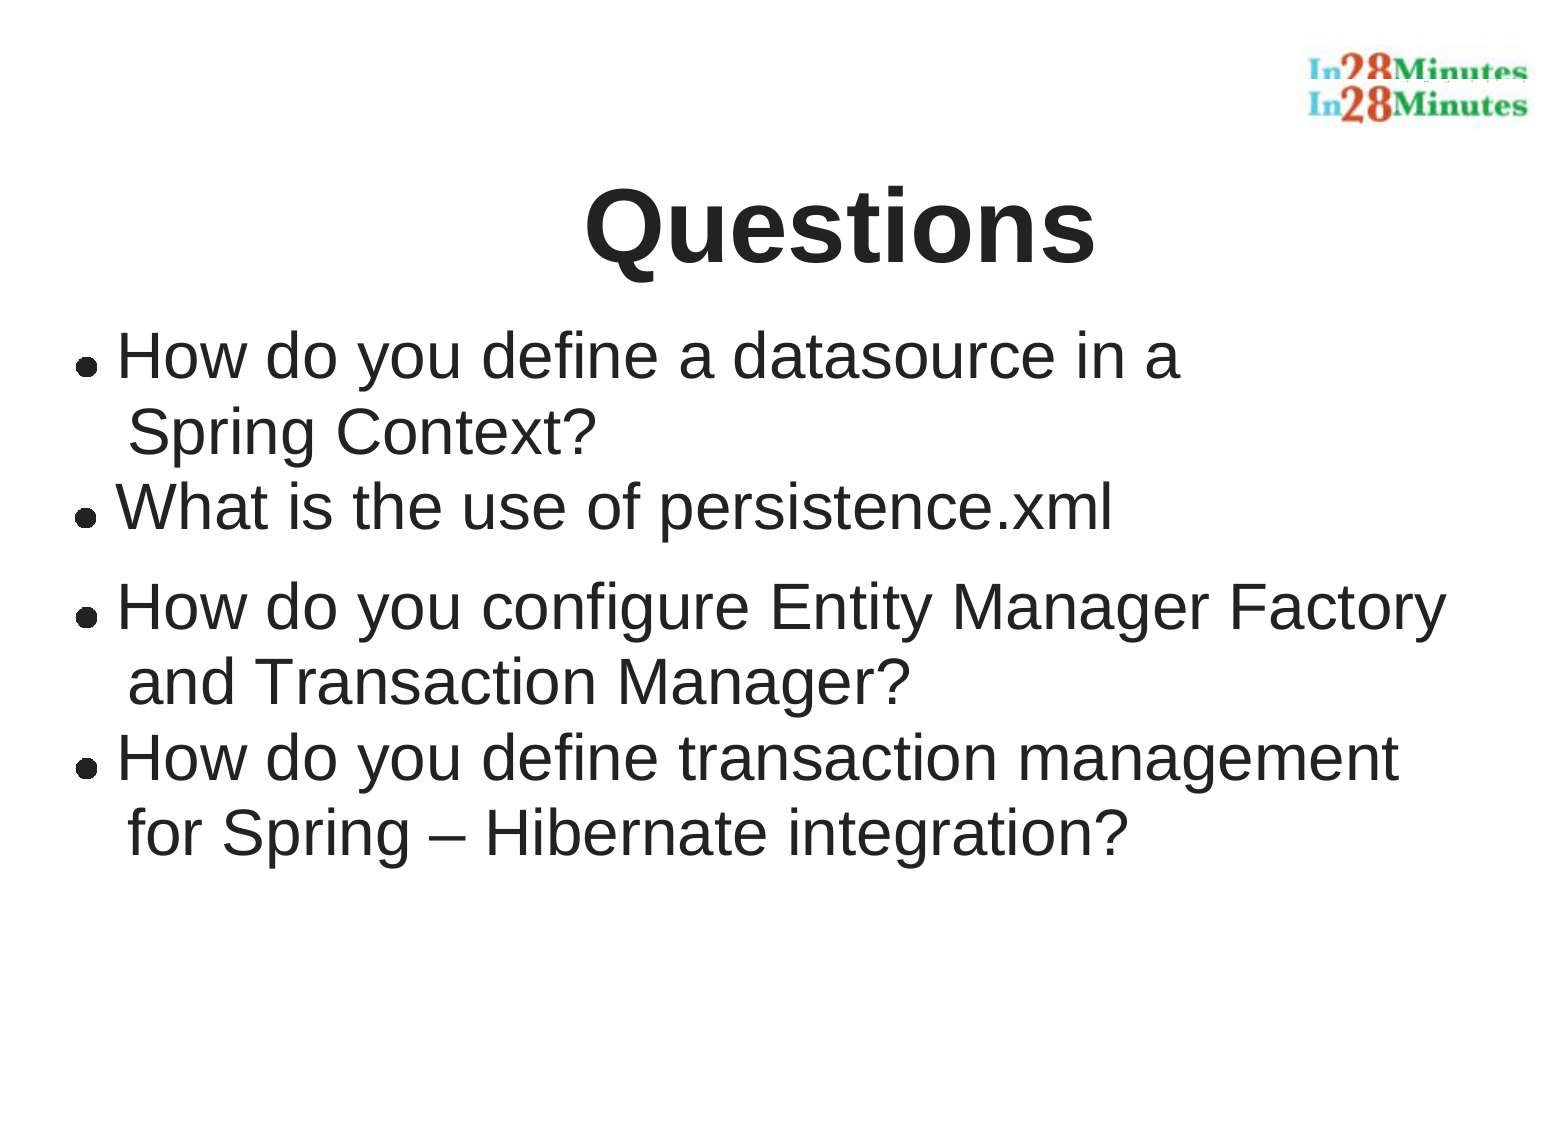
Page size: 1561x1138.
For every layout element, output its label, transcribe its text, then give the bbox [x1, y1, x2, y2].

text How do you define transaction management for Spring – Hibernate integration? [73, 719, 1435, 870]
picture [73, 354, 98, 379]
picture [73, 604, 98, 630]
text Questions [583, 164, 1489, 285]
text How do you define a datasource in a Spring Context? [73, 317, 1310, 468]
picture [73, 755, 98, 781]
picture [1272, 45, 1536, 212]
text How do you configure Entity Manager Factory and Transaction Manager? [73, 568, 1489, 719]
text What is the use of persistence.xml [73, 468, 1489, 544]
picture [72, 505, 98, 530]
